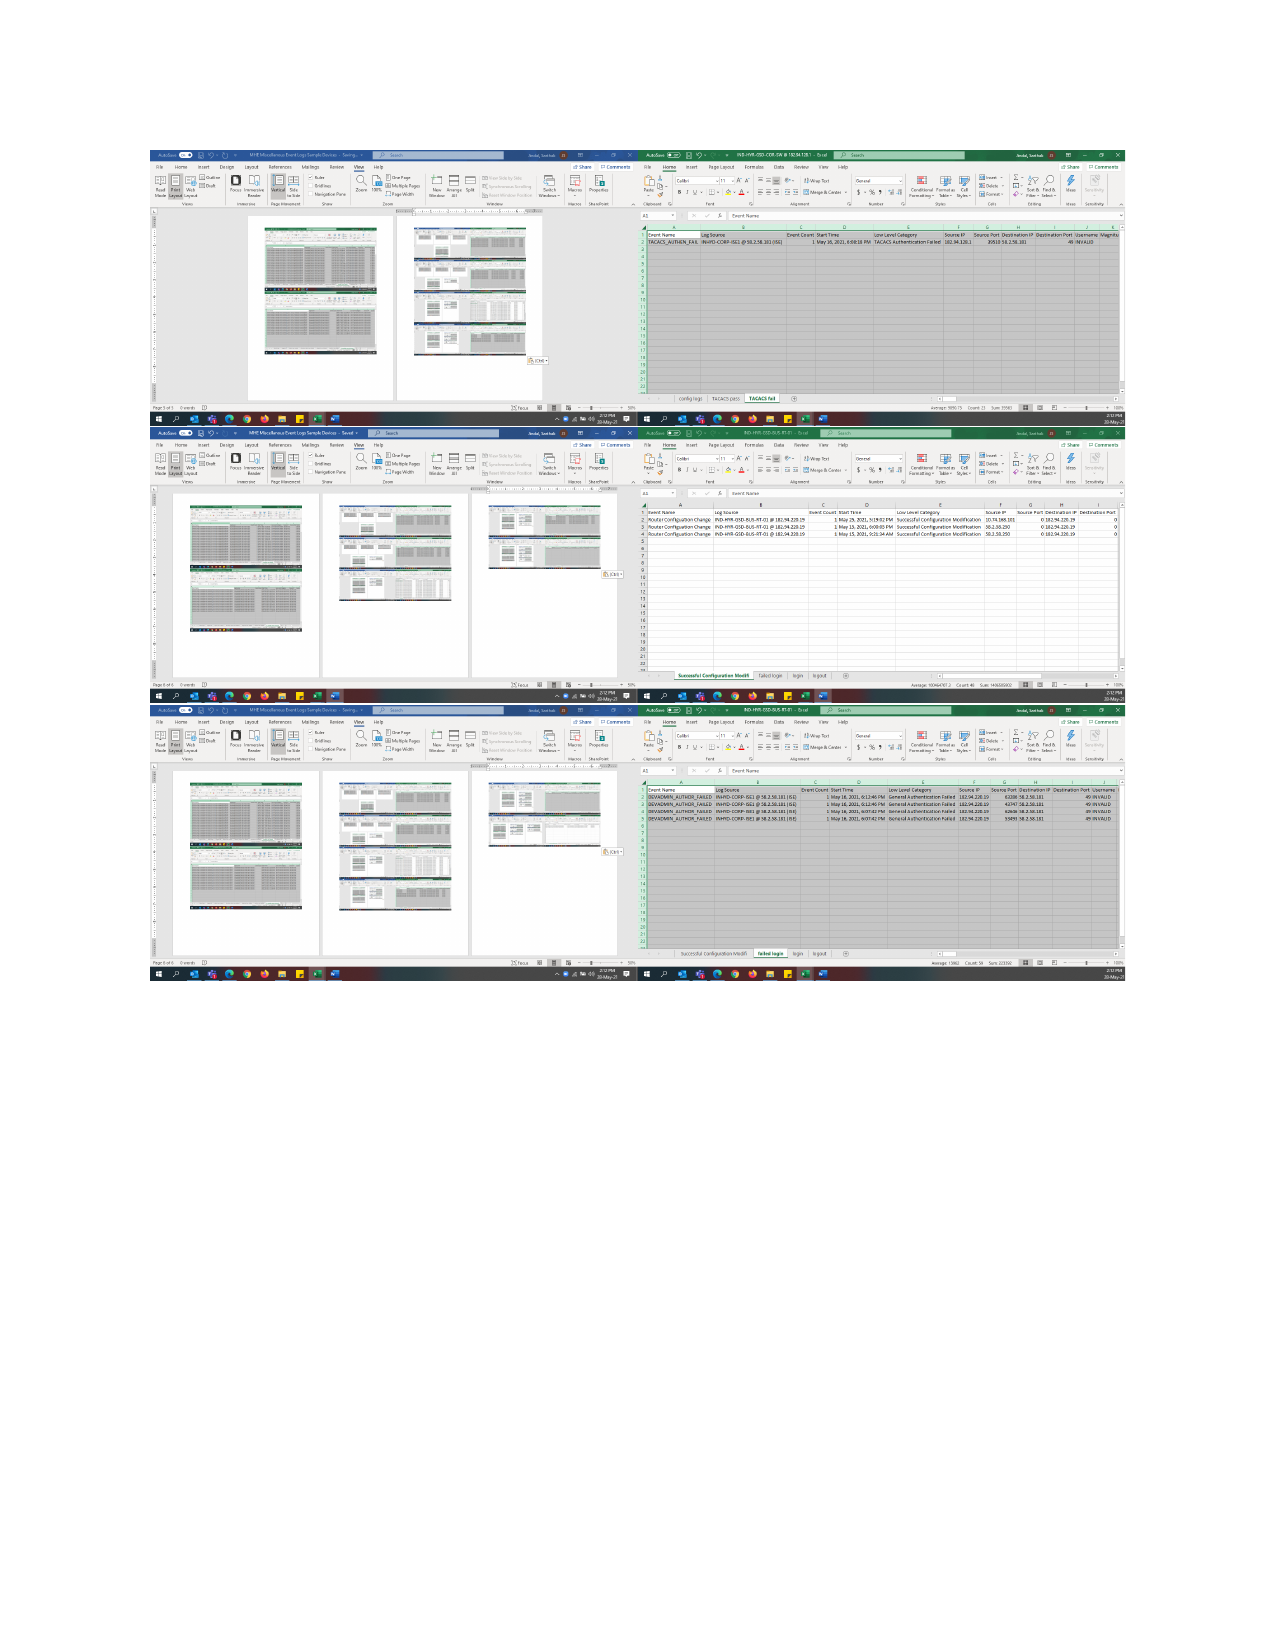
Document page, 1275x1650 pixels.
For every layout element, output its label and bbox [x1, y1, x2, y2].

picture [150, 705, 1125, 981]
picture [150, 427, 1125, 703]
picture [150, 150, 1125, 426]
